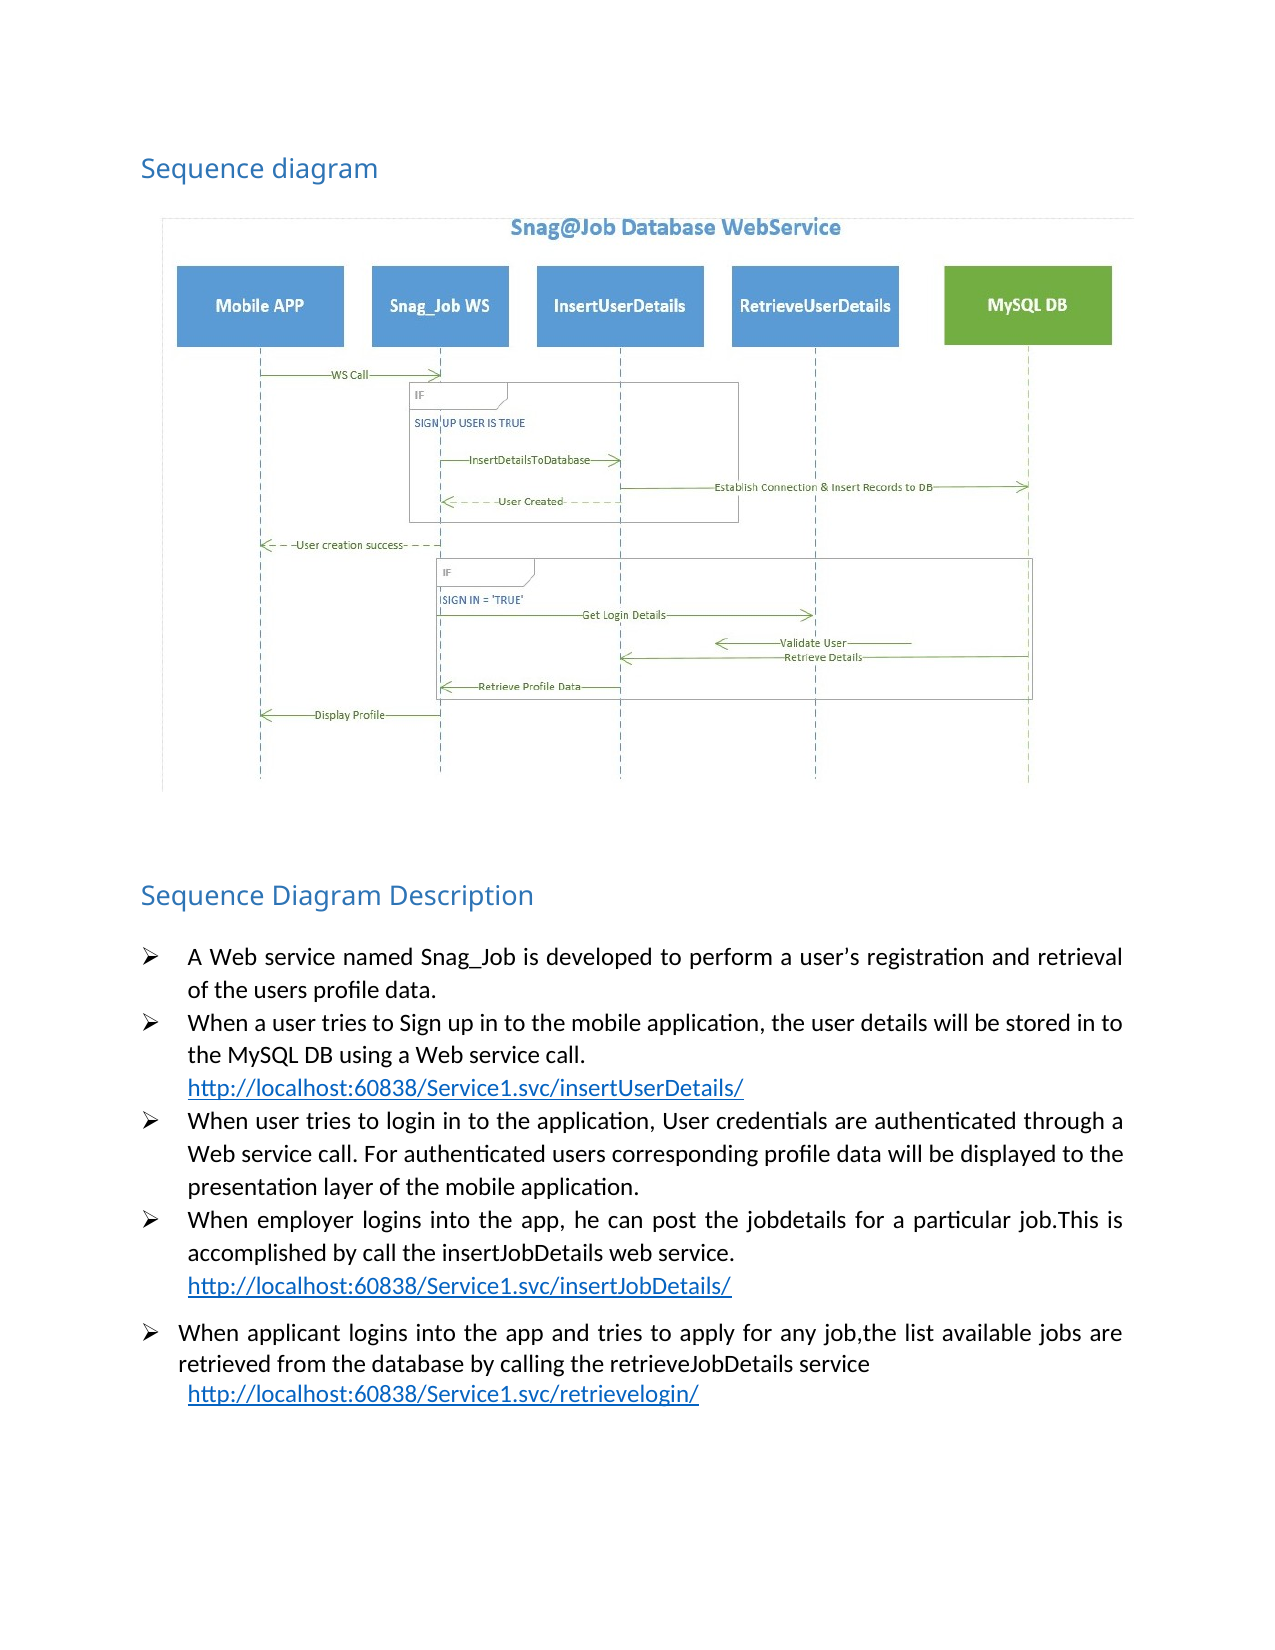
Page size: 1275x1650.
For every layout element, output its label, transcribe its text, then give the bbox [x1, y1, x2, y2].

list http://localhost:60838/Service1.svc/retrievelogin/ [187, 1378, 1125, 1409]
list When a user tries to Sign up in to the mobile application, the user details will be stored in to the MySQL DB using a Web service call. [141, 1007, 1125, 1070]
list A Web service named Snag_Job is developed to perform a user’s registration and retrieval of the users profile data. [141, 941, 1125, 1004]
list When user tries to login in to the application, User credentials are authenticated through a Web service call. For authenticated users corresponding profile data will be displayed to the presentation layer of the mobile application. [141, 1105, 1125, 1202]
list When employer logins into the app, he can post the jobdetails for a particular job.This is accomplished by call the insertJobDetails web service. [141, 1204, 1125, 1268]
list http://localhost:60838/Service1.svc/insertUserDetails/ [187, 1072, 1125, 1103]
subtitle Sequence diagram [141, 150, 1125, 187]
subtitle Sequence Diagram Description [141, 876, 1125, 913]
picture [159, 214, 1135, 792]
list When applicant logins into the app and tries to apply for any job,the list available jobs are retrieved from the database by calling the retrieveJobDetails service [141, 1317, 1125, 1378]
text http://localhost:60838/Service1.svc/insertJobDetails/ [141, 1270, 1125, 1301]
